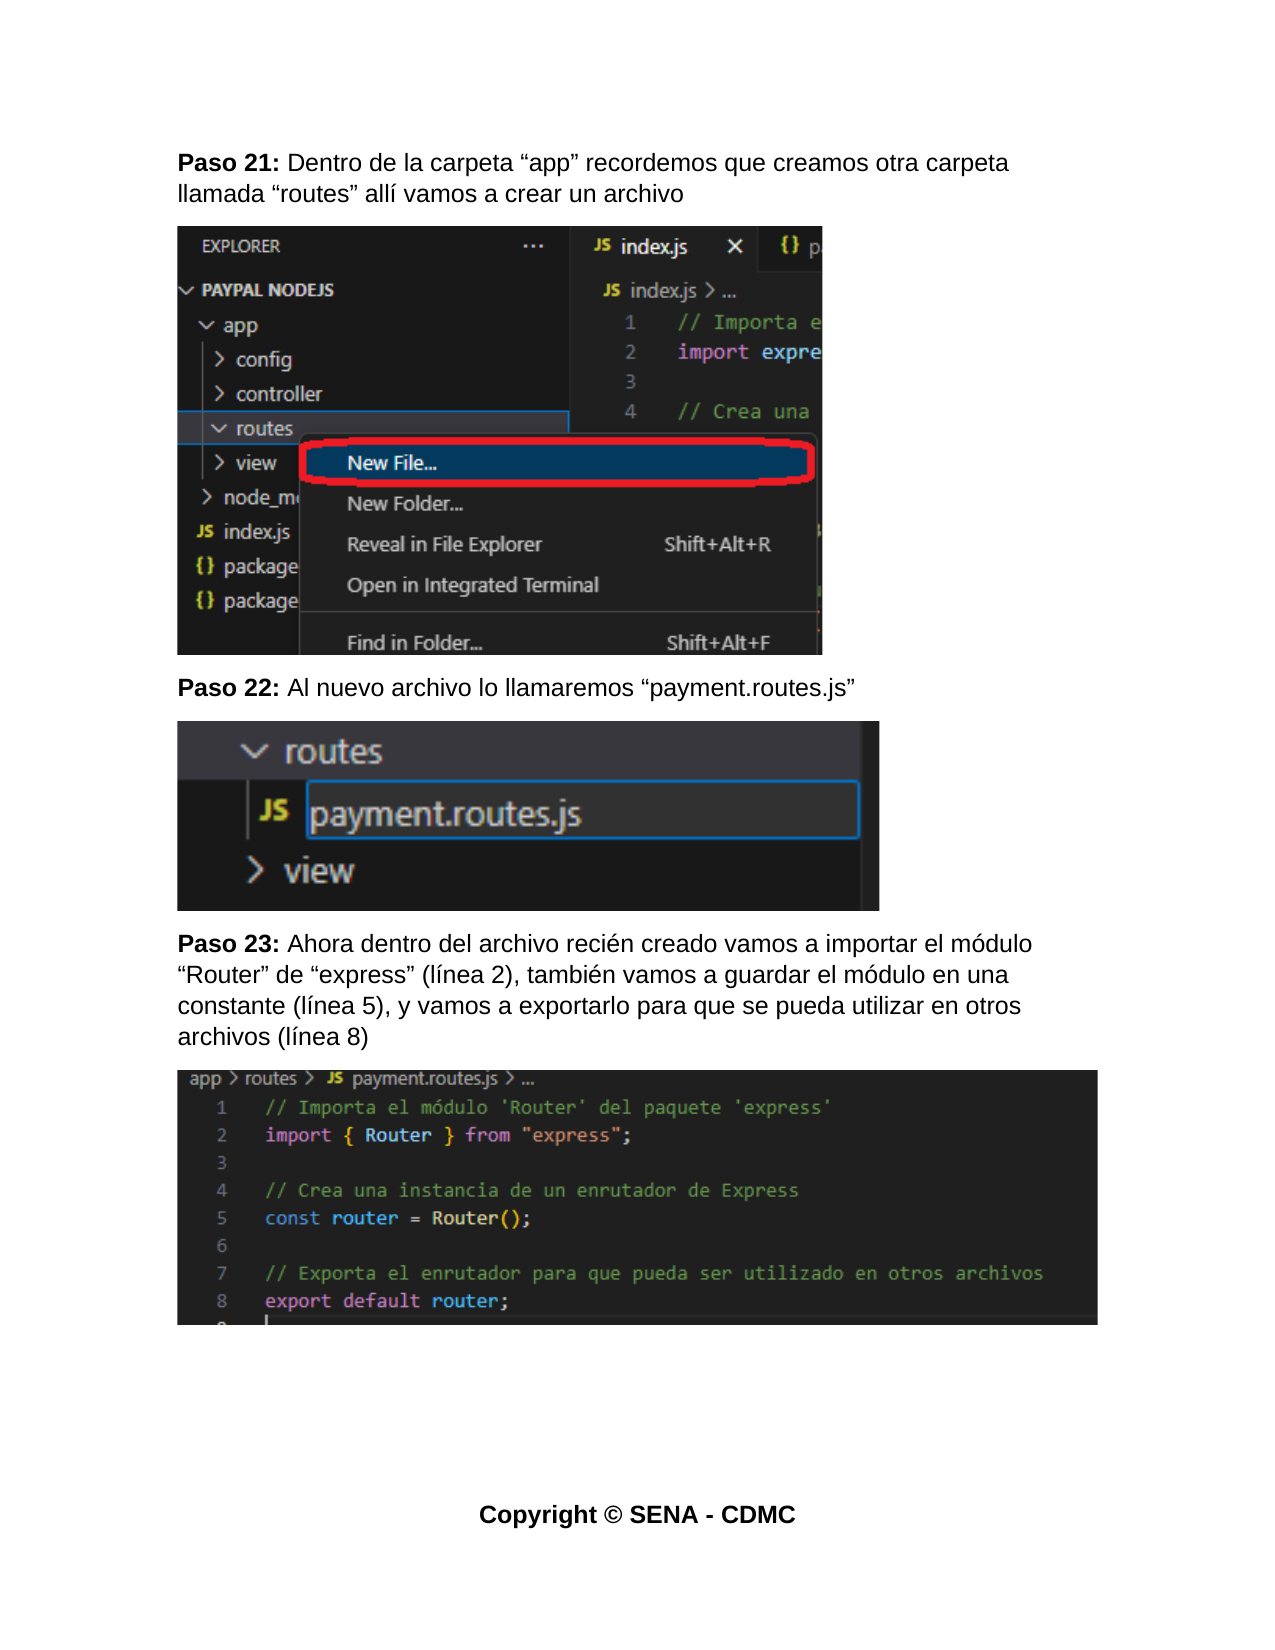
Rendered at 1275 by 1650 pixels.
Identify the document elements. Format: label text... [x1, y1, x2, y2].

text Paso 22: Al nuevo archivo lo llamaremos “payment.routes.js” [177, 673, 1098, 702]
picture [177, 226, 823, 655]
picture [177, 1070, 1098, 1325]
picture [177, 721, 880, 911]
text Paso 21: Dentro de la carpeta “app” recordemos que creamos otra carpeta llamada “routes” allí vamos a crear un archivo [177, 148, 1098, 207]
text Paso 23: Ahora dentro del archivo recién creado vamos a importar el módulo “Router” de “express” (línea 2), también vamos a guardar el módulo en una constante (línea 5), y vamos a exportarlo para que se pueda utilizar en otros archivos (línea 8) [177, 929, 1098, 1051]
